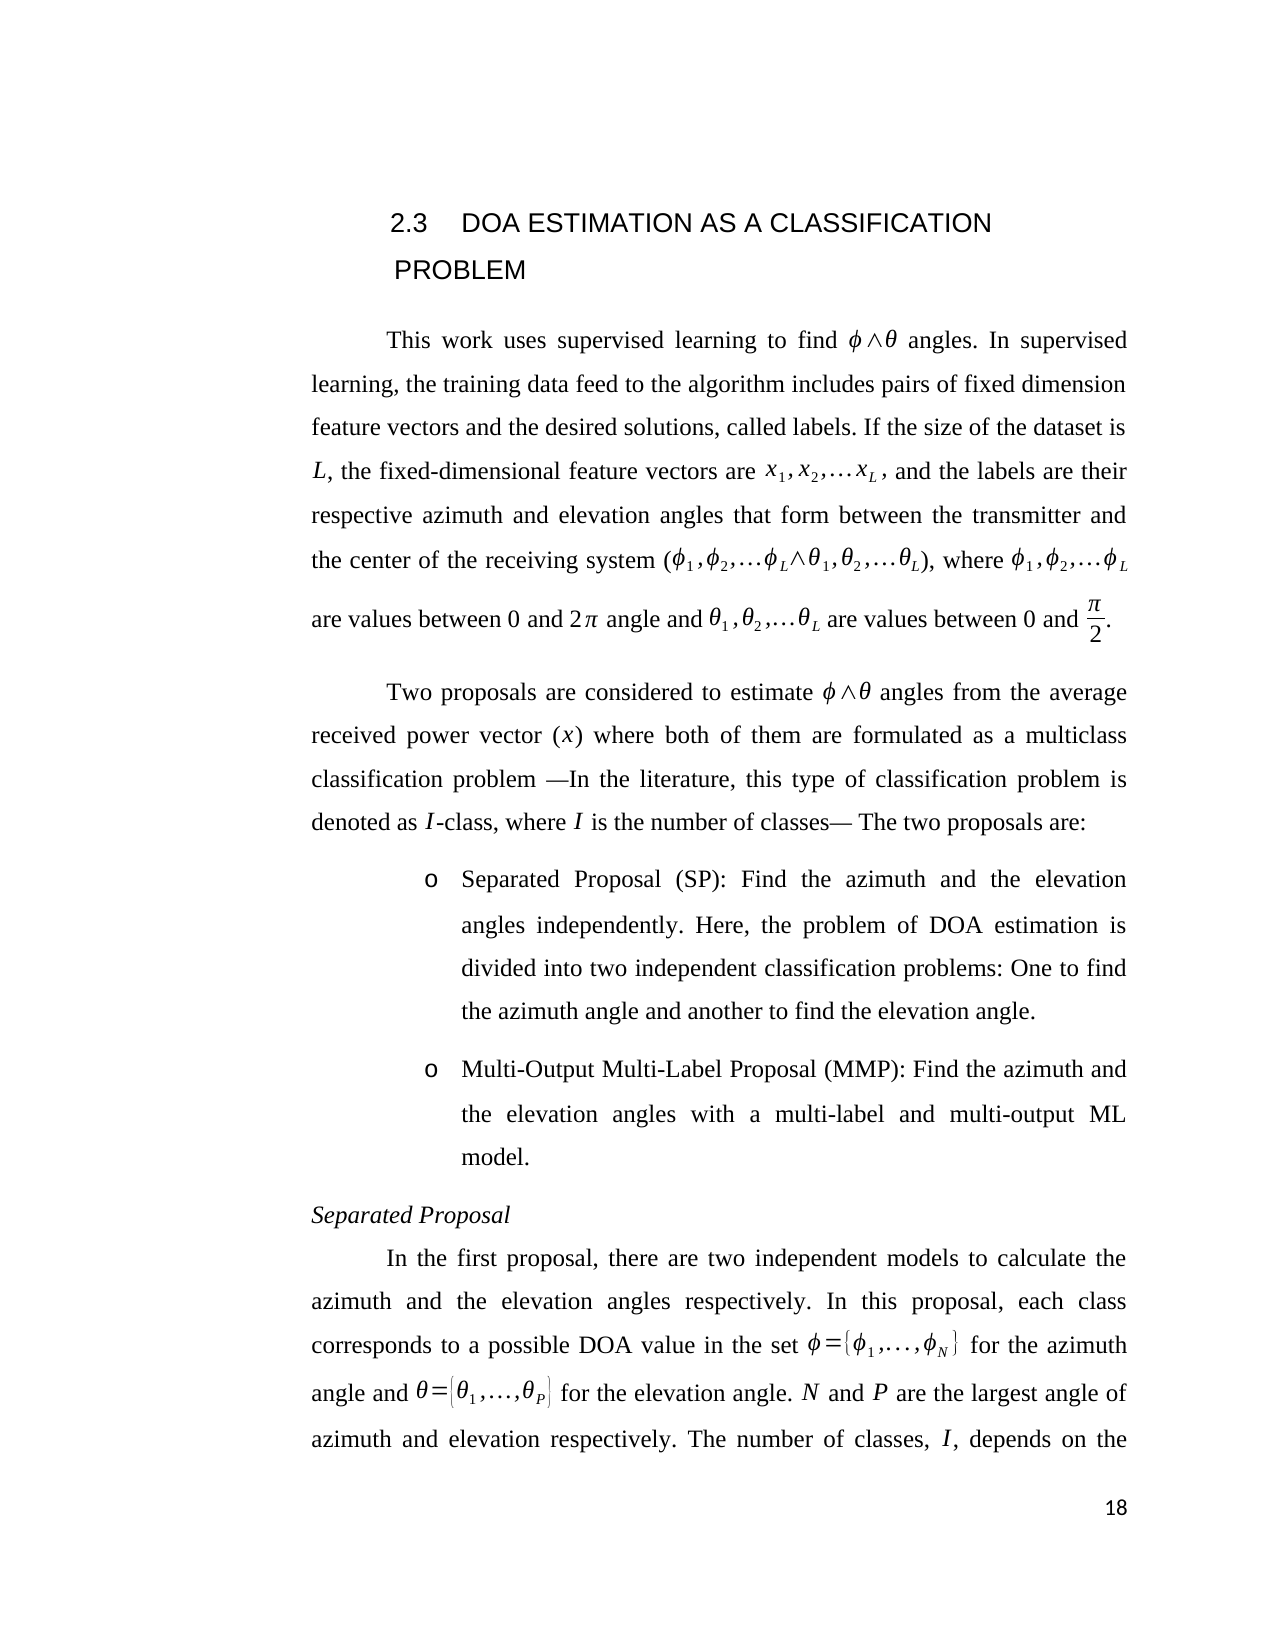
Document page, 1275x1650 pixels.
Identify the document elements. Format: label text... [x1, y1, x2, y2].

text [311, 1243, 1127, 1452]
list This work uses supervised learning to find angles. In supervised learning, the training data feed to the algorithm includes pairs of fixed dimension feature vectors and the desired solutions, called labels. If the size of the dataset is , the fixed-dimensional feature vectors are and the labels are their respective azimuth and elevation angles that form between the transmitter and the center of the receiving system (), where are values between and angle and are values between and . [311, 326, 1127, 648]
list Separated Proposal (SP): Find the azimuth and the elevation angles independently. Here, the problem of DOA estimation is divided into two independent classification problems: One to find the azimuth angle and another to find the elevation angle. [424, 864, 1127, 1025]
subtitle Separated Proposal [311, 1200, 1127, 1228]
list Two proposals are considered to estimate angles from the average received power vector () where both of them are formulated as a multiclass classification problem —In the literature, this type of classification problem is denoted as -class, where is the number of classes— The two proposals are: [311, 677, 1127, 836]
subtitle DOA ESTIMATION AS A CLASSIFICATION PROBLEM [390, 207, 1127, 285]
list Multi-Output Multi-Label Proposal (MMP): Find the azimuth and the elevation angles with a multi-label and multi-output ML model. [424, 1054, 1127, 1171]
